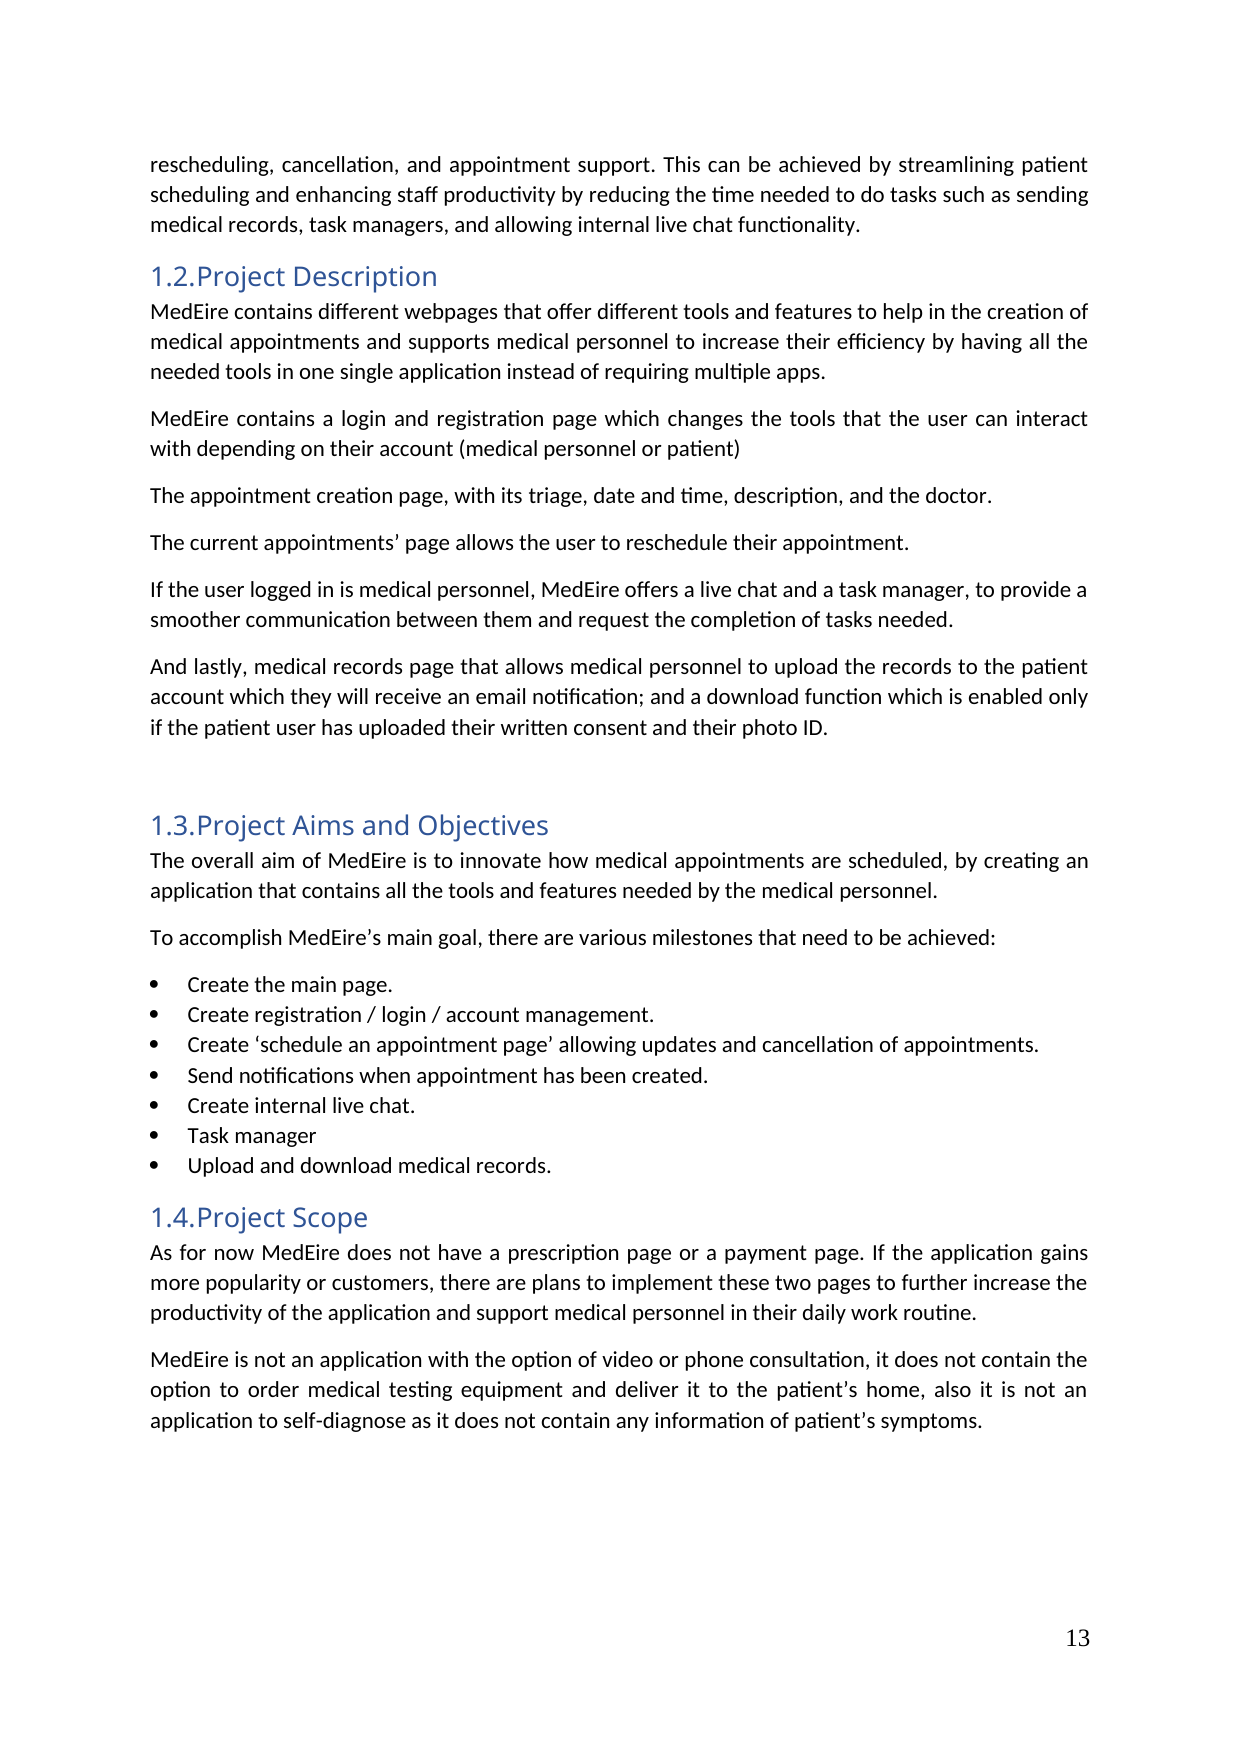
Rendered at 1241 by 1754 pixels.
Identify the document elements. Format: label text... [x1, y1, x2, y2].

list Create internal live chat. [150, 1091, 1090, 1119]
text MedEire is not an application with the option of video or phone consultation, it does not contain the option to order medical testing equipment and deliver it to the patient’s home, also it is not an application to self-diagnose as it does not contain any information of patient’s symptoms. [150, 1345, 1090, 1434]
text MedEire contains a login and registration page which changes the tools that the user can interact with depending on their account (medical personnel or patient) [150, 404, 1090, 463]
list Upload and download medical records. [150, 1151, 1090, 1179]
list Send notifications when appointment has been created. [150, 1061, 1090, 1089]
text The current appointments’ page allows the user to reschedule their appointment. [150, 528, 1090, 556]
text MedEire contains different webpages that offer different tools and features to help in the creation of medical appointments and supports medical personnel to increase their efficiency by having all the needed tools in one single application instead of requiring multiple apps. [150, 297, 1090, 386]
list Create the main page. [150, 970, 1090, 998]
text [150, 150, 1090, 238]
list Create ‘schedule an appointment page’ allowing updates and cancellation of appointments. [150, 1031, 1090, 1059]
text As for now MedEire does not have a prescription page or a payment page. If the application gains more popularity or customers, there are plans to implement these two pages to further increase the productivity of the application and support medical personnel in their daily work routine. [150, 1238, 1090, 1327]
subtitle Project Aims and Objectives [150, 806, 1090, 843]
list Task manager [150, 1121, 1090, 1149]
subtitle Project Description [150, 257, 1090, 294]
subtitle Project Scope [150, 1198, 1090, 1235]
text To accomplish MedEire’s main goal, there are various milestones that need to be achieved: [150, 923, 1090, 951]
list Create registration / login / account management. [150, 1000, 1090, 1028]
text And lastly, medical records page that allows medical personnel to upload the records to the patient account which they will receive an email notification; and a download function which is enabled only if the patient user has uploaded their written consent and their photo ID. [150, 652, 1090, 741]
text If the user logged in is medical personnel, MedEire offers a live chat and a task manager, to provide a smoother communication between them and request the completion of tasks needed. [150, 575, 1090, 633]
text The appointment creation page, with its triage, date and time, description, and the doctor. [150, 481, 1090, 509]
text The overall aim of MedEire is to innovate how medical appointments are scheduled, by creating an application that contains all the tools and features needed by the medical personnel. [150, 846, 1090, 904]
